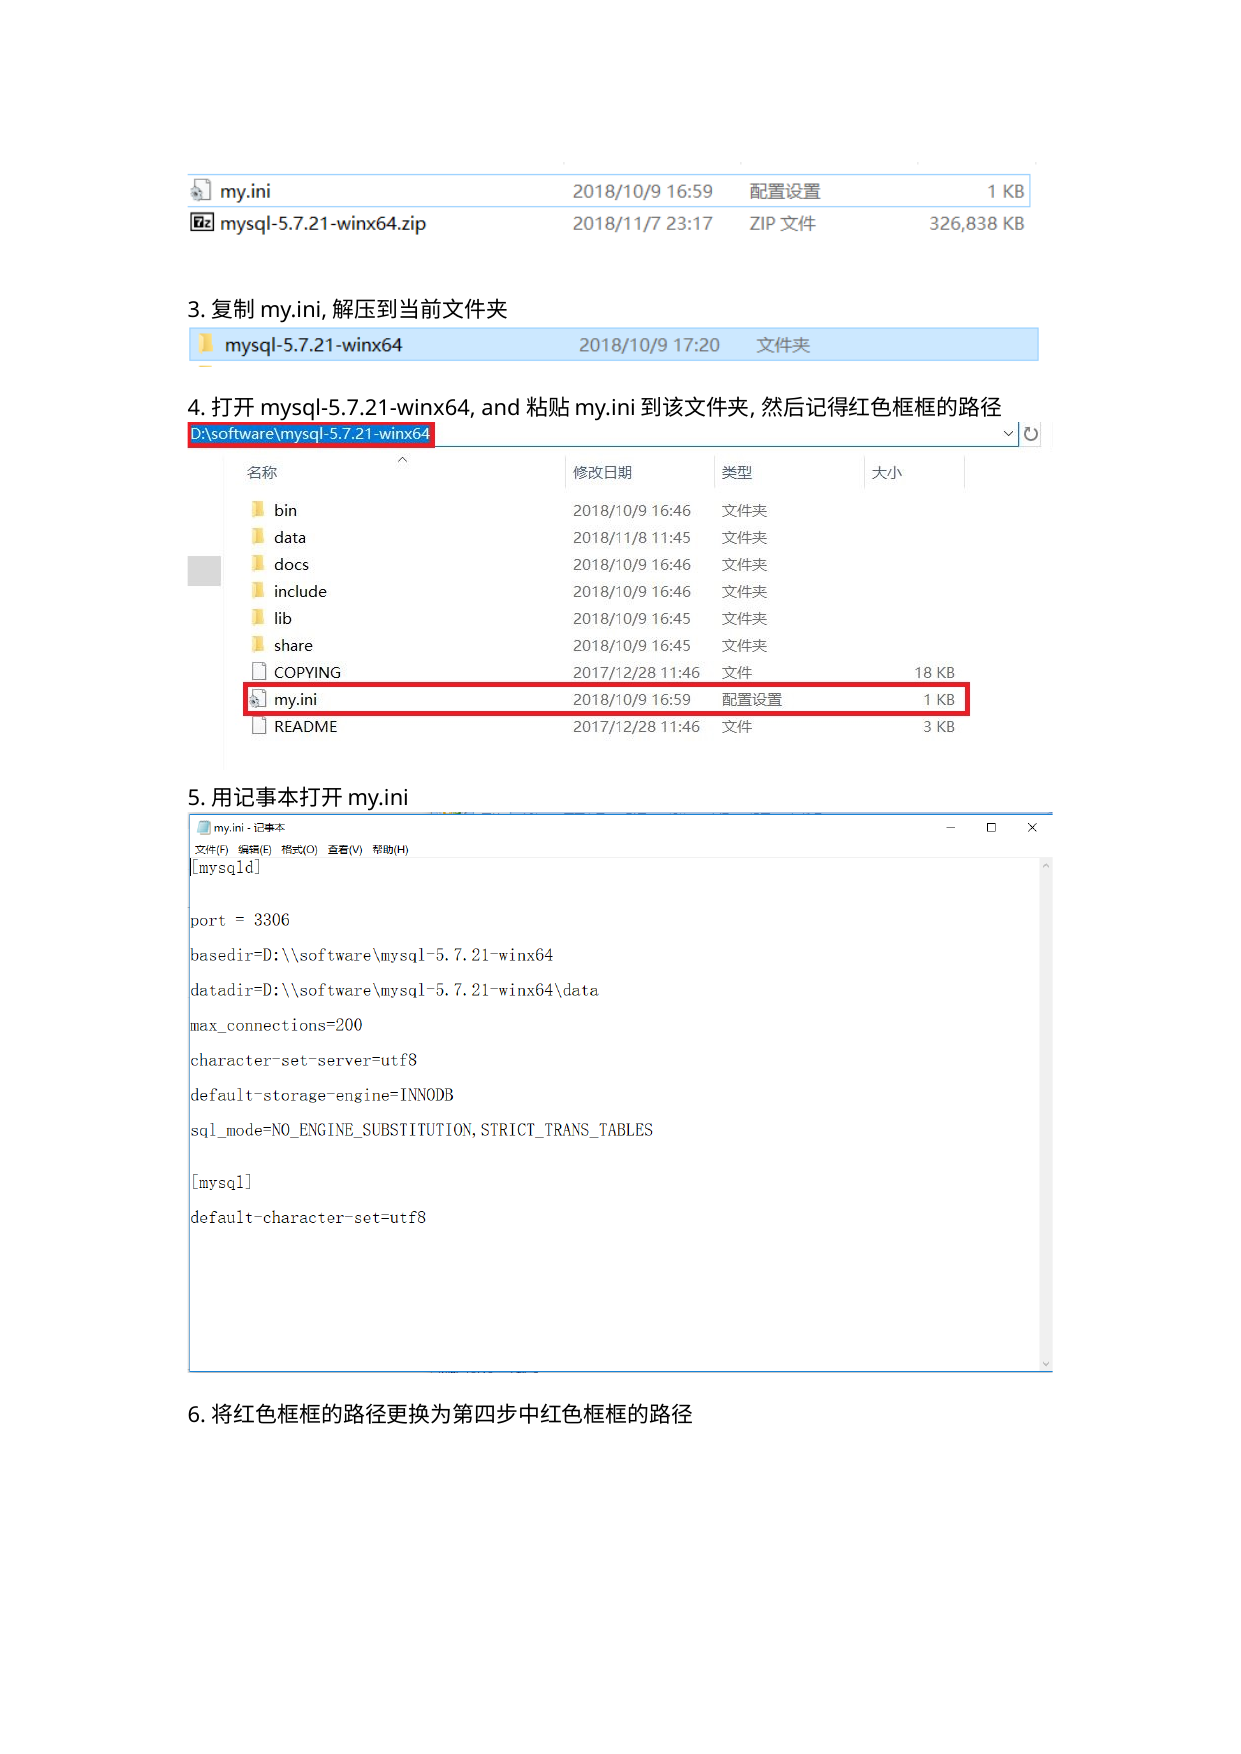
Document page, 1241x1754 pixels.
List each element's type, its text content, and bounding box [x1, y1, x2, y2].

text 3. 复制my.ini, 解压到当前文件夹 [187, 292, 1053, 324]
picture [187, 422, 1053, 770]
text 6. 将红色框框的路径更换为第四步中红色框框的路径 [187, 1397, 1053, 1429]
text 4. 打开mysql-5.7.21-winx64, and 粘贴my.ini到该文件夹, 然后记得红色框框的路径 [187, 389, 1053, 422]
picture [187, 162, 1053, 262]
picture [187, 812, 1053, 1373]
text 5. 用记事本打开my.ini [187, 779, 1053, 812]
picture [187, 324, 1053, 367]
